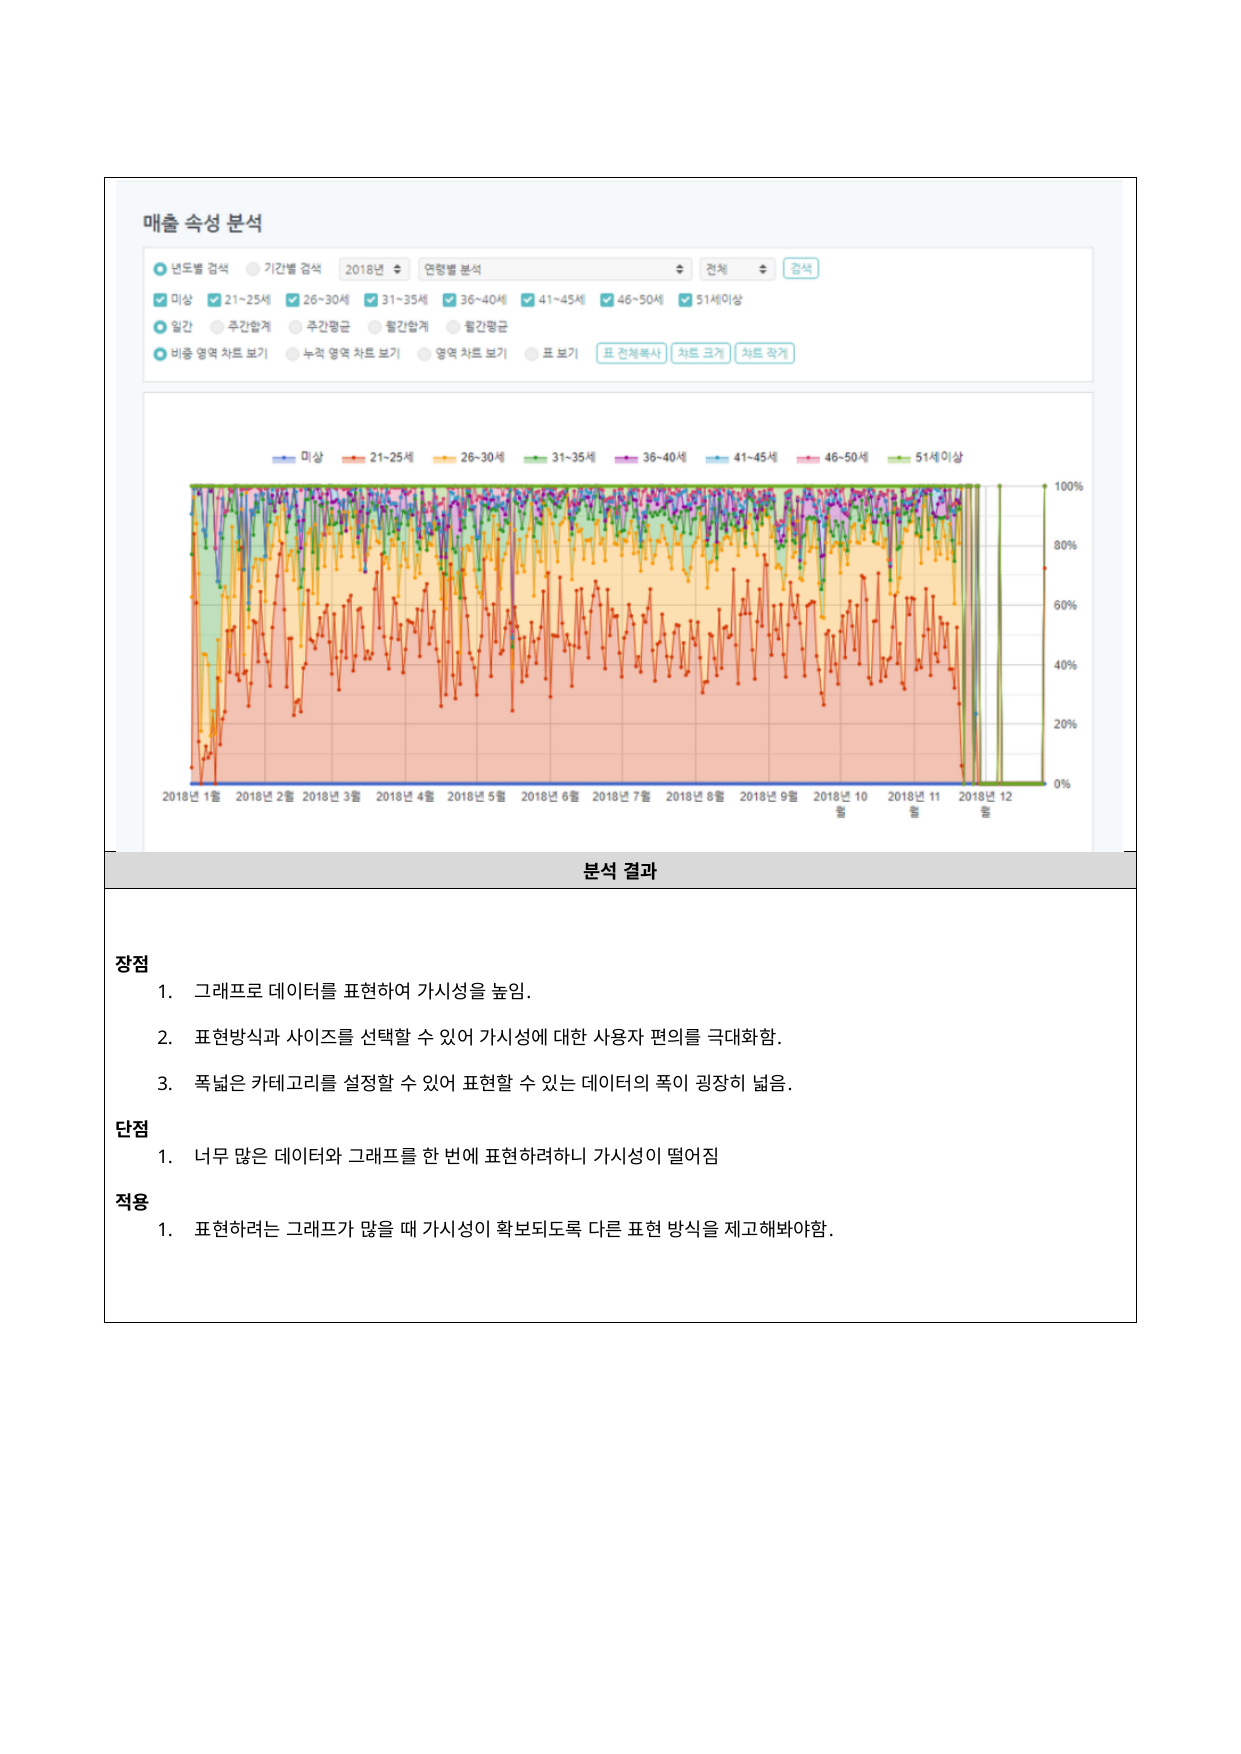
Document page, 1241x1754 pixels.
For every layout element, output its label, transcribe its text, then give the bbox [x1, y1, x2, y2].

table_cell 분석 결과 [105, 852, 1136, 888]
picture [116, 178, 1125, 852]
table_cell [105, 178, 116, 851]
table_cell [1125, 178, 1136, 851]
table_cell 장점 그래프로 데이터를 표현하여 가시성을 높임. 표현방식과 사이즈를 선택할 수 있어 가시성에 대한 사용자 편의를 극대화함. 폭넓은 카테고리를 설정할 수 있어 표현할 수 있는 데이터의 폭이 굉장히 넓음. 단점 너무 많은 데이터와 그래프를 한 번에 표현하려하니 가시성이 떨어짐 적용 표현하려는 그래프가 많을 때 가시성이 확보되도록 다른 표현 방식을 제고해봐야함. [105, 889, 1136, 1322]
